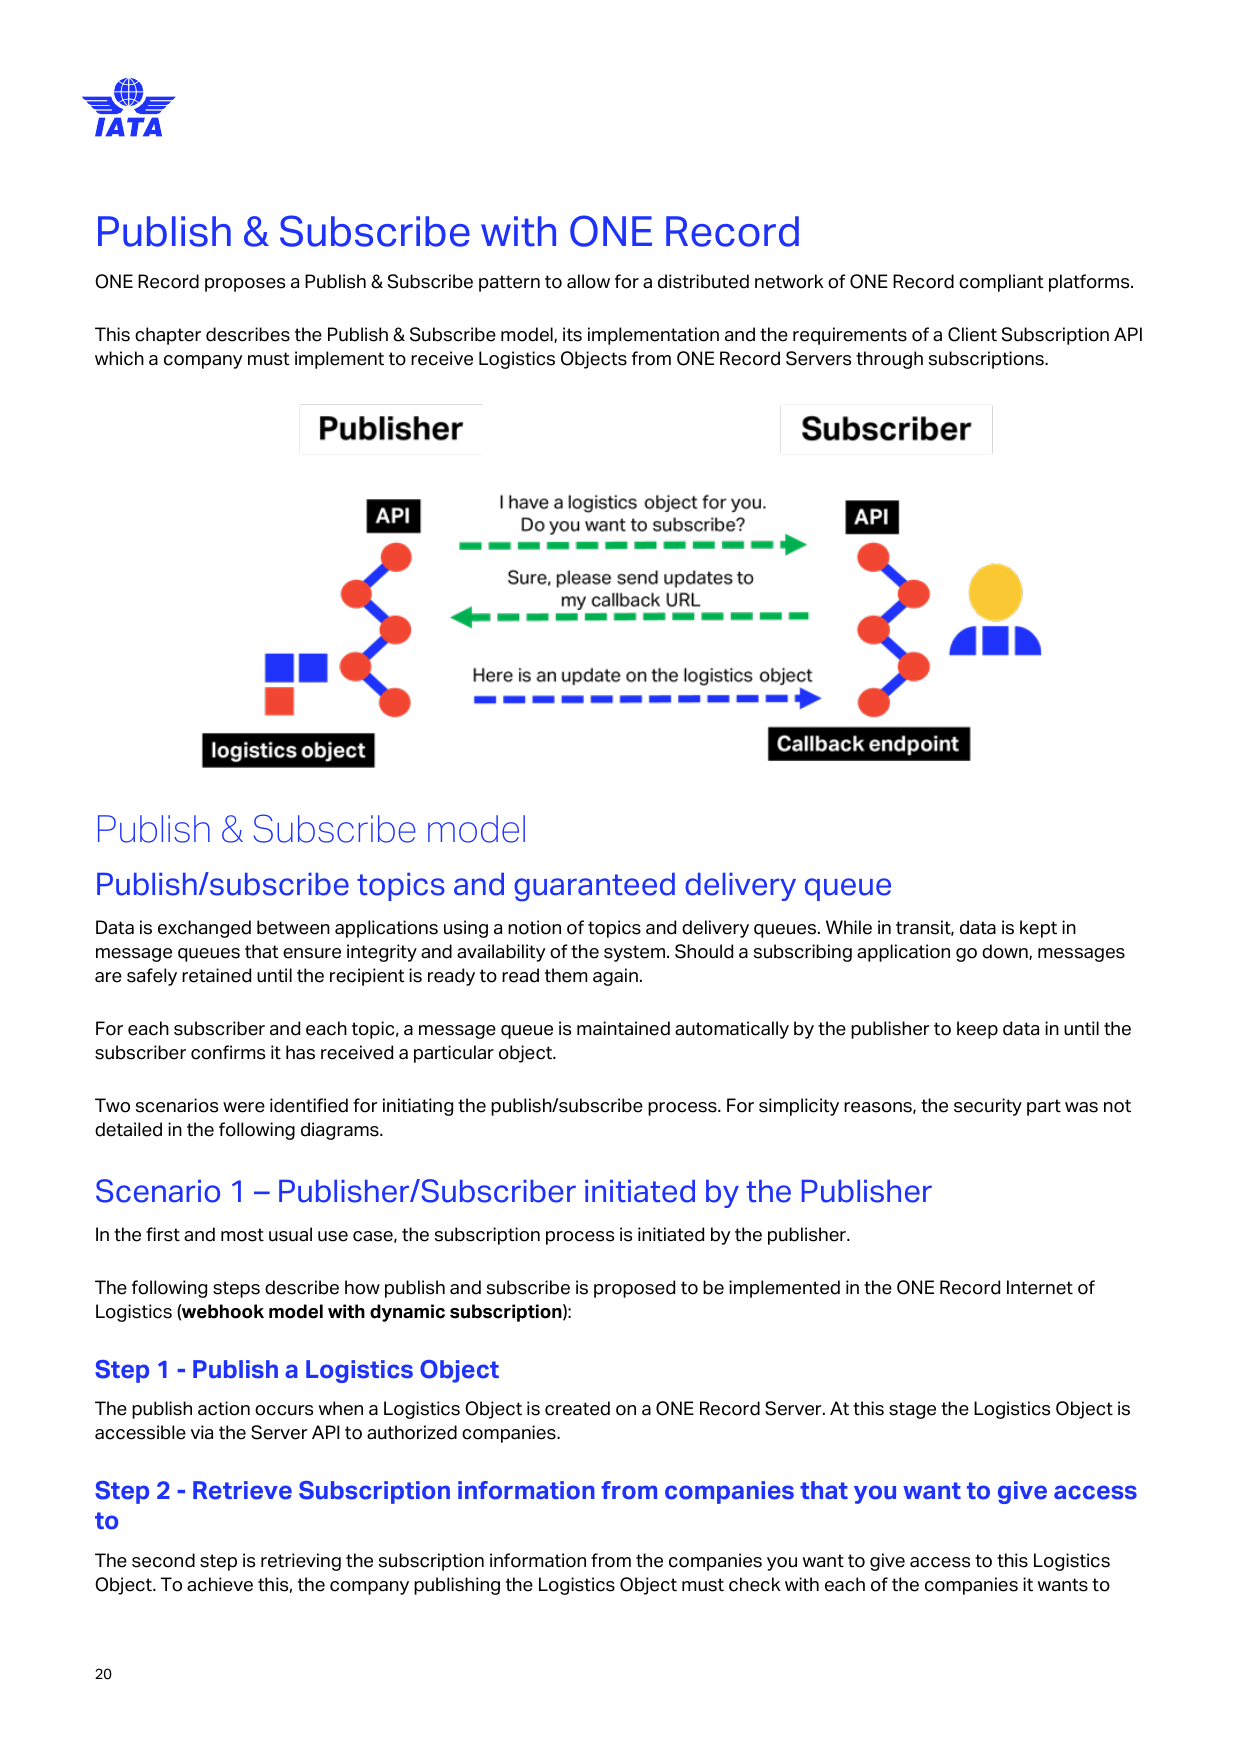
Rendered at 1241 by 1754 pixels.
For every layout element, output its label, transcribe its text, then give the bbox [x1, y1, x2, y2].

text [94, 1549, 1146, 1597]
text In the first and most usual use case, the subscription process is initiated by the publisher. [94, 1223, 1146, 1247]
text This chapter describes the Publish & Subscribe model, its implementation and the requirements of a Client Subscription API which a company must implement to receive Logistics Objects from ONE Record Servers through subscriptions. [94, 323, 1146, 371]
text The publish action occurs when a Logistics Object is created on a ONE Record Server. At this stage the Logistics Object is accessible via the Server API to authorized companies. [94, 1397, 1146, 1445]
subtitle Scenario 1 – Publisher/Subscriber initiated by the Publisher [94, 1171, 1146, 1211]
subtitle Step 2 - Retrieve Subscription information from companies that you want to give access to [94, 1474, 1146, 1537]
picture [198, 400, 1042, 776]
subtitle Publish & Subscribe model [94, 805, 1146, 852]
text For each subscriber and each topic, a message queue is maintained automatically by the publisher to keep data in until the subscriber confirms it has received a particular object. [94, 1017, 1146, 1065]
text The following steps describe how publish and subscribe is proposed to be implemented in the ONE Record Internet of Logistics (webhook model with dynamic subscription): [94, 1276, 1146, 1324]
subtitle Publish/subscribe topics and guaranteed delivery queue [94, 864, 1146, 904]
text ONE Record proposes a Publish & Subscribe pattern to allow for a distributed network of ONE Record compliant platforms. [94, 270, 1146, 294]
subtitle Step 1 - Publish a Logistics Object [94, 1353, 1146, 1384]
text Two scenarios were identified for initiating the publish/subscribe process. For simplicity reasons, the security part was not detailed in the following diagrams. [94, 1094, 1146, 1142]
subtitle Publish & Subscribe with ONE Record [94, 205, 1146, 257]
text Data is exchanged between applications using a notion of topics and delivery queues. While in transit, data is kept in message queues that ensure integrity and availability of the system. Should a subscribing application go down, messages are safely retained until the recipient is ready to read them again. [94, 916, 1146, 988]
